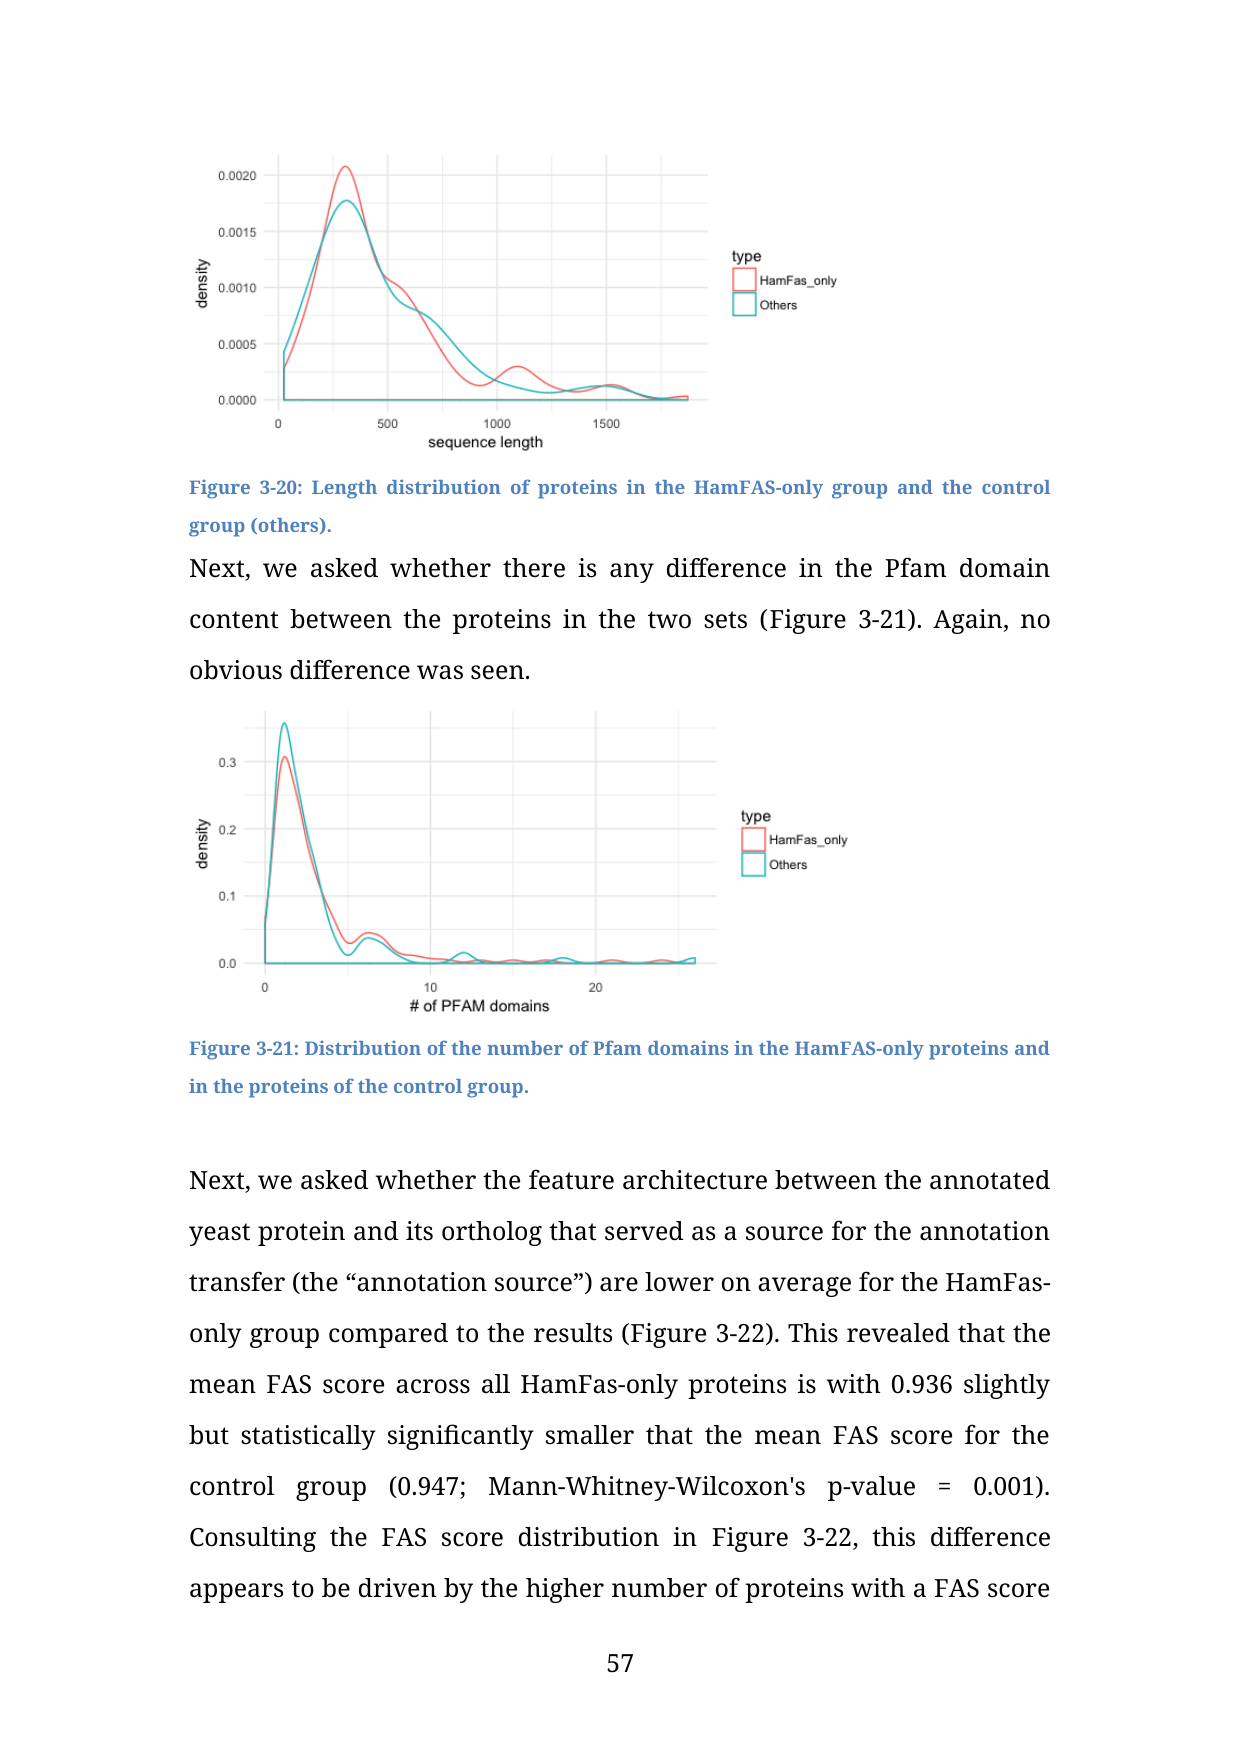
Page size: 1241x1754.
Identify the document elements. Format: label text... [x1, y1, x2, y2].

picture [188, 703, 864, 1019]
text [189, 1163, 1051, 1605]
picture [188, 147, 853, 458]
